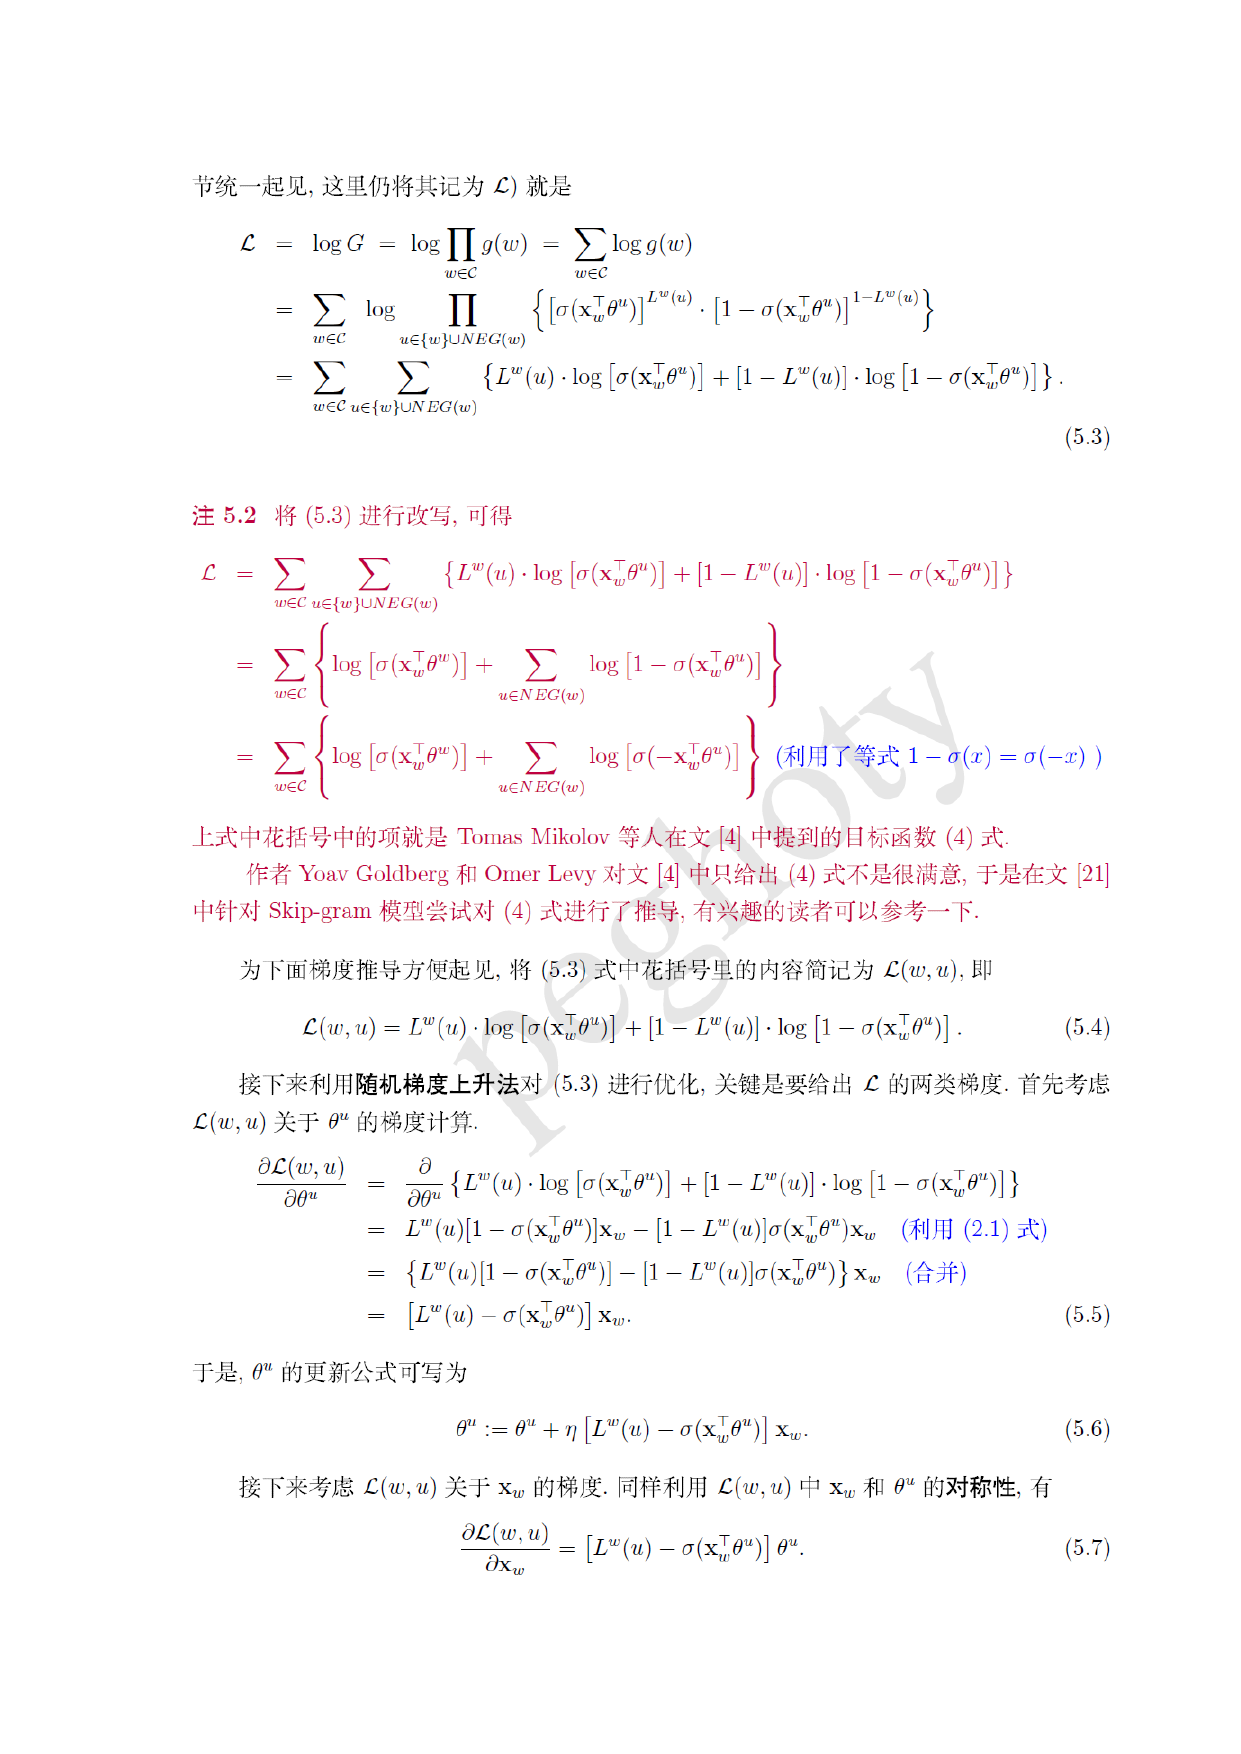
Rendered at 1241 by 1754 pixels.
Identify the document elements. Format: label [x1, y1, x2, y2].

picture [187, 162, 1125, 1580]
